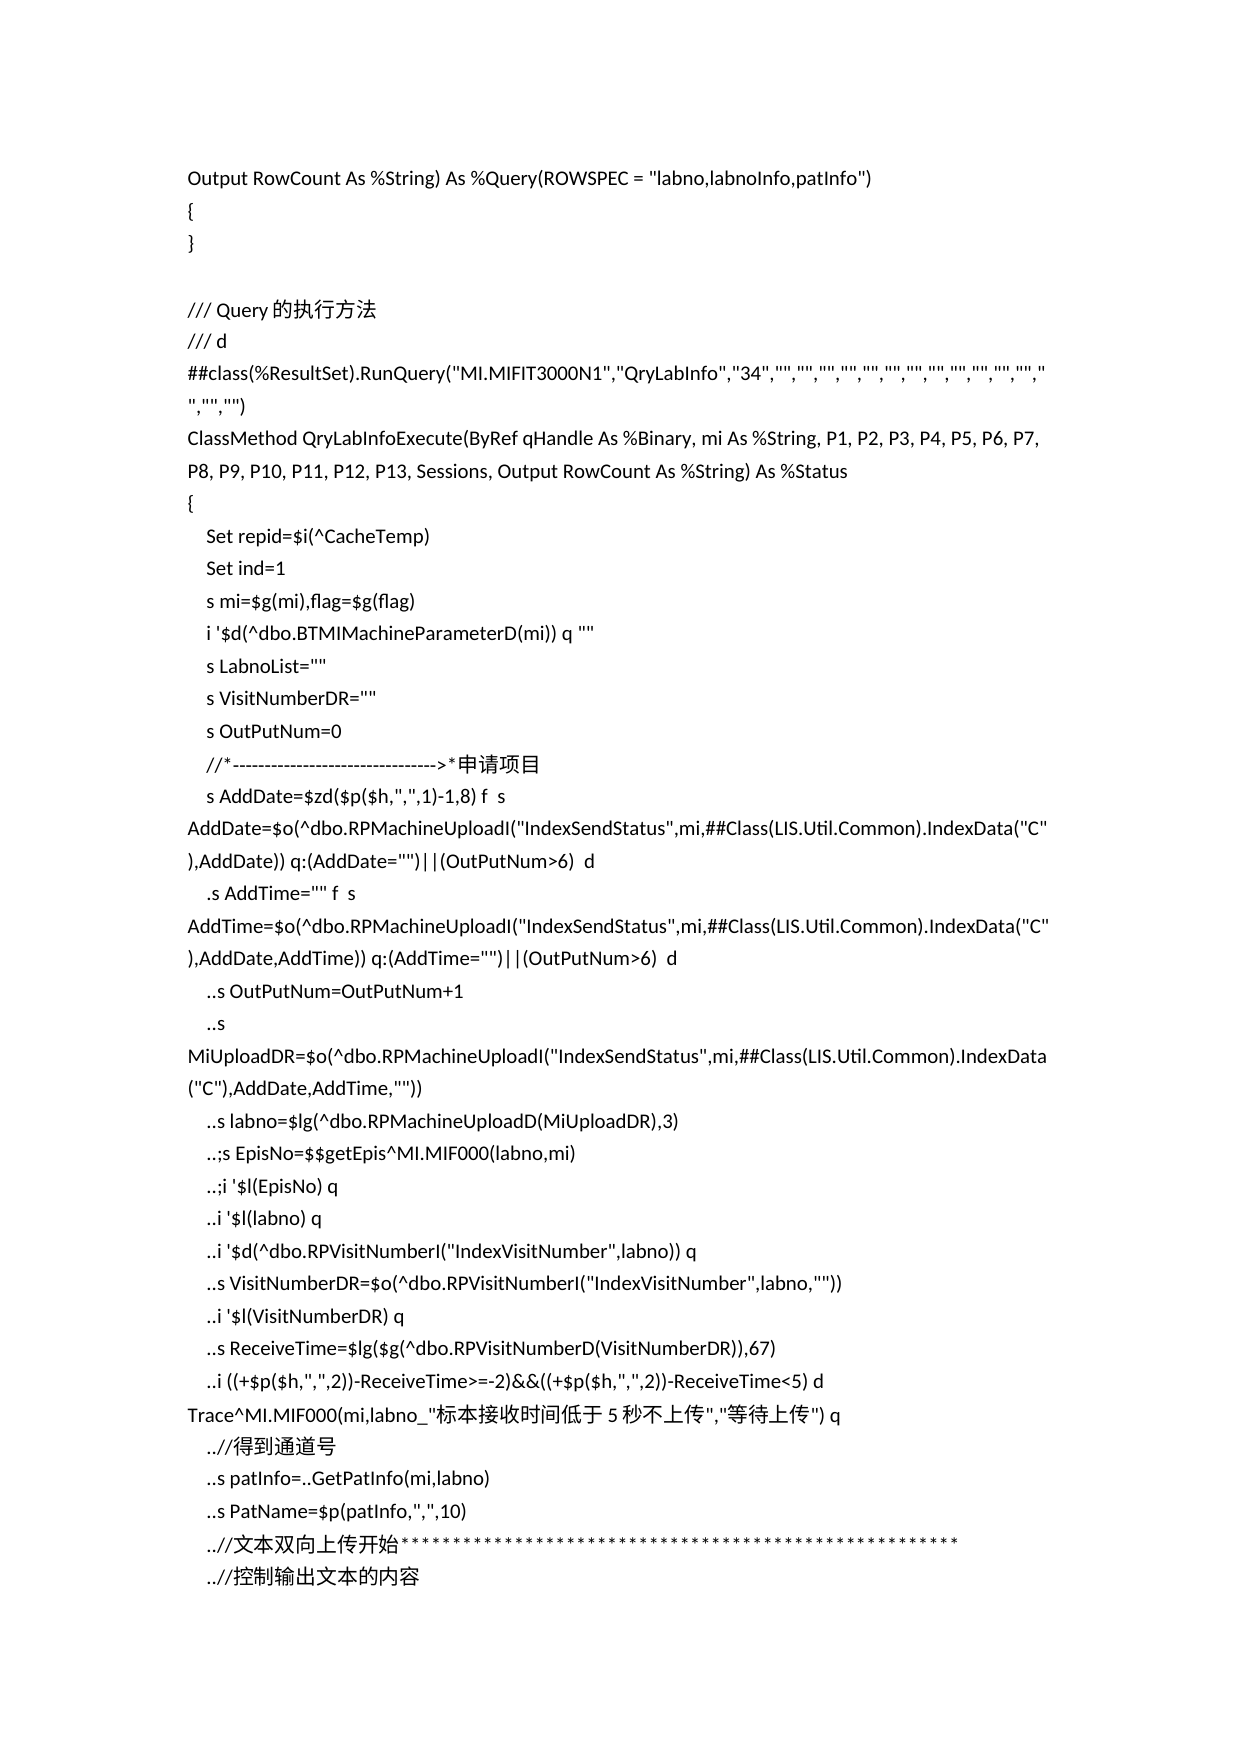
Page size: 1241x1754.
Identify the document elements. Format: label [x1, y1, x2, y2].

text [187, 162, 1053, 1592]
